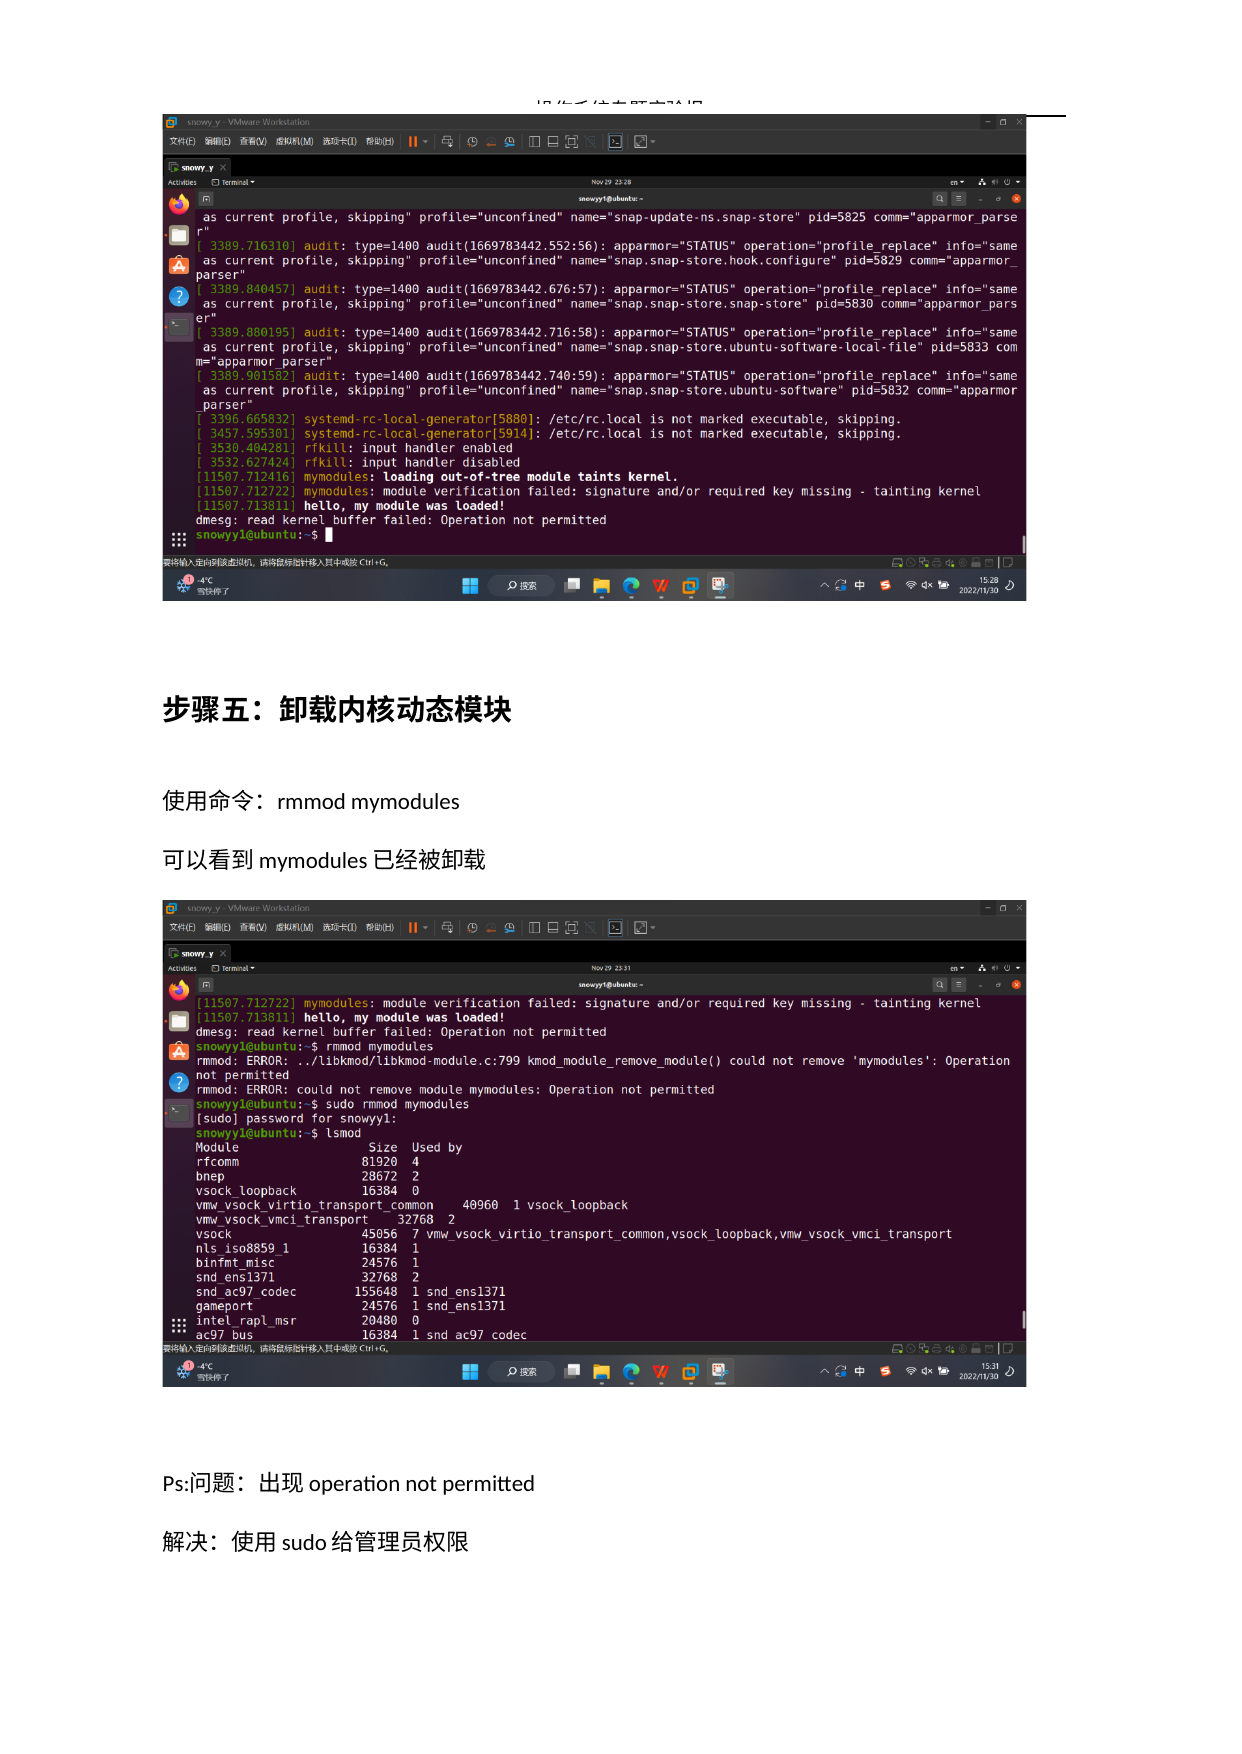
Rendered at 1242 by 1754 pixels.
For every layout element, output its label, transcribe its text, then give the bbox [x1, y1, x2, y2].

picture [162, 900, 1027, 1387]
text Ps:问题：出现operation not permitted [162, 1465, 1079, 1498]
subtitle 步骤五：卸载内核动态模块 [162, 687, 1079, 729]
text 解决：使用sudo给管理员权限 [162, 1524, 1079, 1557]
text 可以看到mymodules已经被卸载 [162, 842, 1079, 875]
picture [162, 114, 1027, 601]
text 使用命令：rmmod mymodules [162, 783, 1079, 816]
